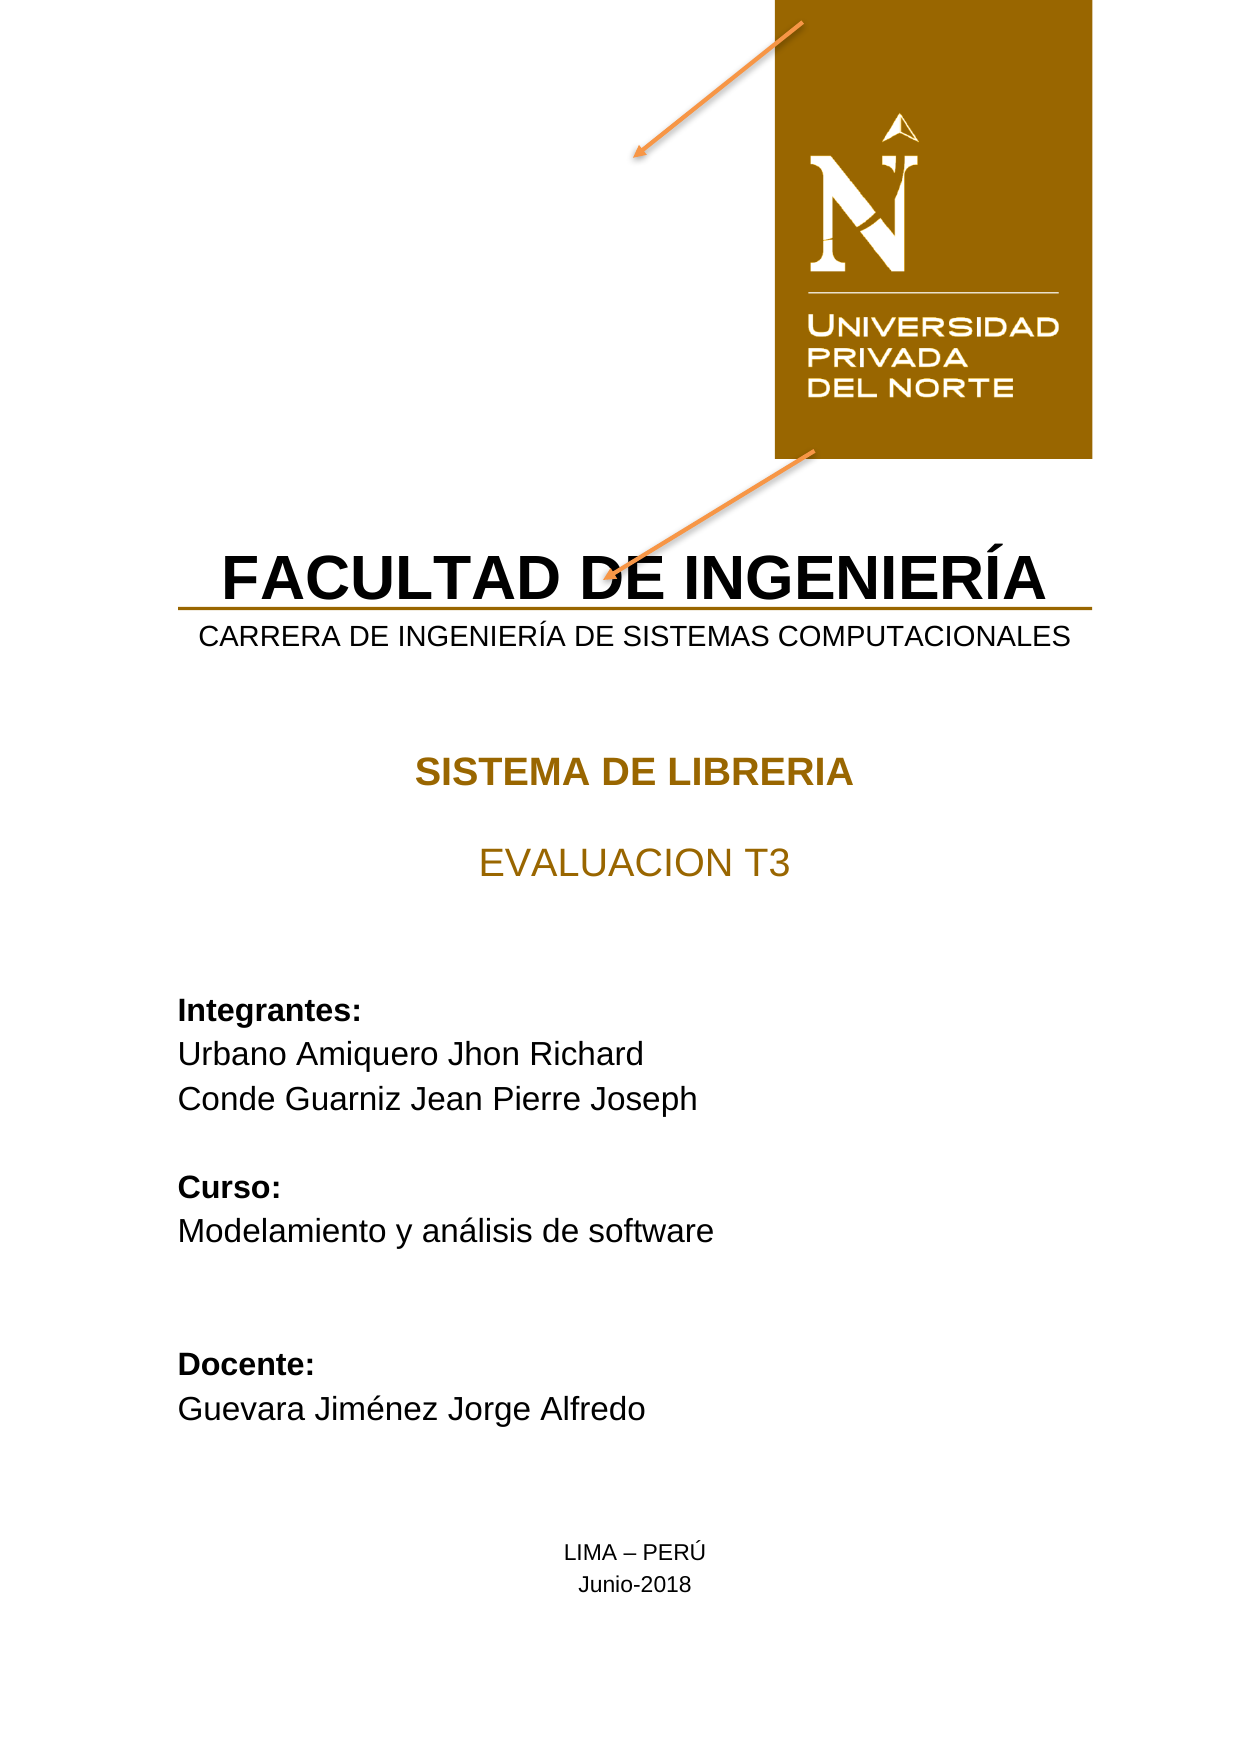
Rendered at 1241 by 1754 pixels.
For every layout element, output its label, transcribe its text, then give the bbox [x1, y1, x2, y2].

text Modelamiento y análisis de software [177, 1211, 1092, 1250]
text Urbano Amiquero Jhon Richard [177, 1034, 1092, 1072]
text Docente: [177, 1345, 1092, 1382]
text Junio-2018 [177, 1571, 1092, 1597]
text Conde Guarniz Jean Pierre Joseph [177, 1079, 1092, 1117]
text Guevara Jiménez Jorge Alfredo [177, 1389, 1092, 1427]
text LIMA – PERÚ [177, 1538, 1092, 1565]
text FACULTAD DE INGENIERÍA [177, 540, 1092, 612]
text Integrantes: [177, 991, 1092, 1028]
text Curso: [177, 1168, 1092, 1205]
text CARRERA DE INGENIERÍA DE SISTEMAS COMPUTACIONALES [177, 618, 1092, 652]
picture [774, 0, 1093, 459]
